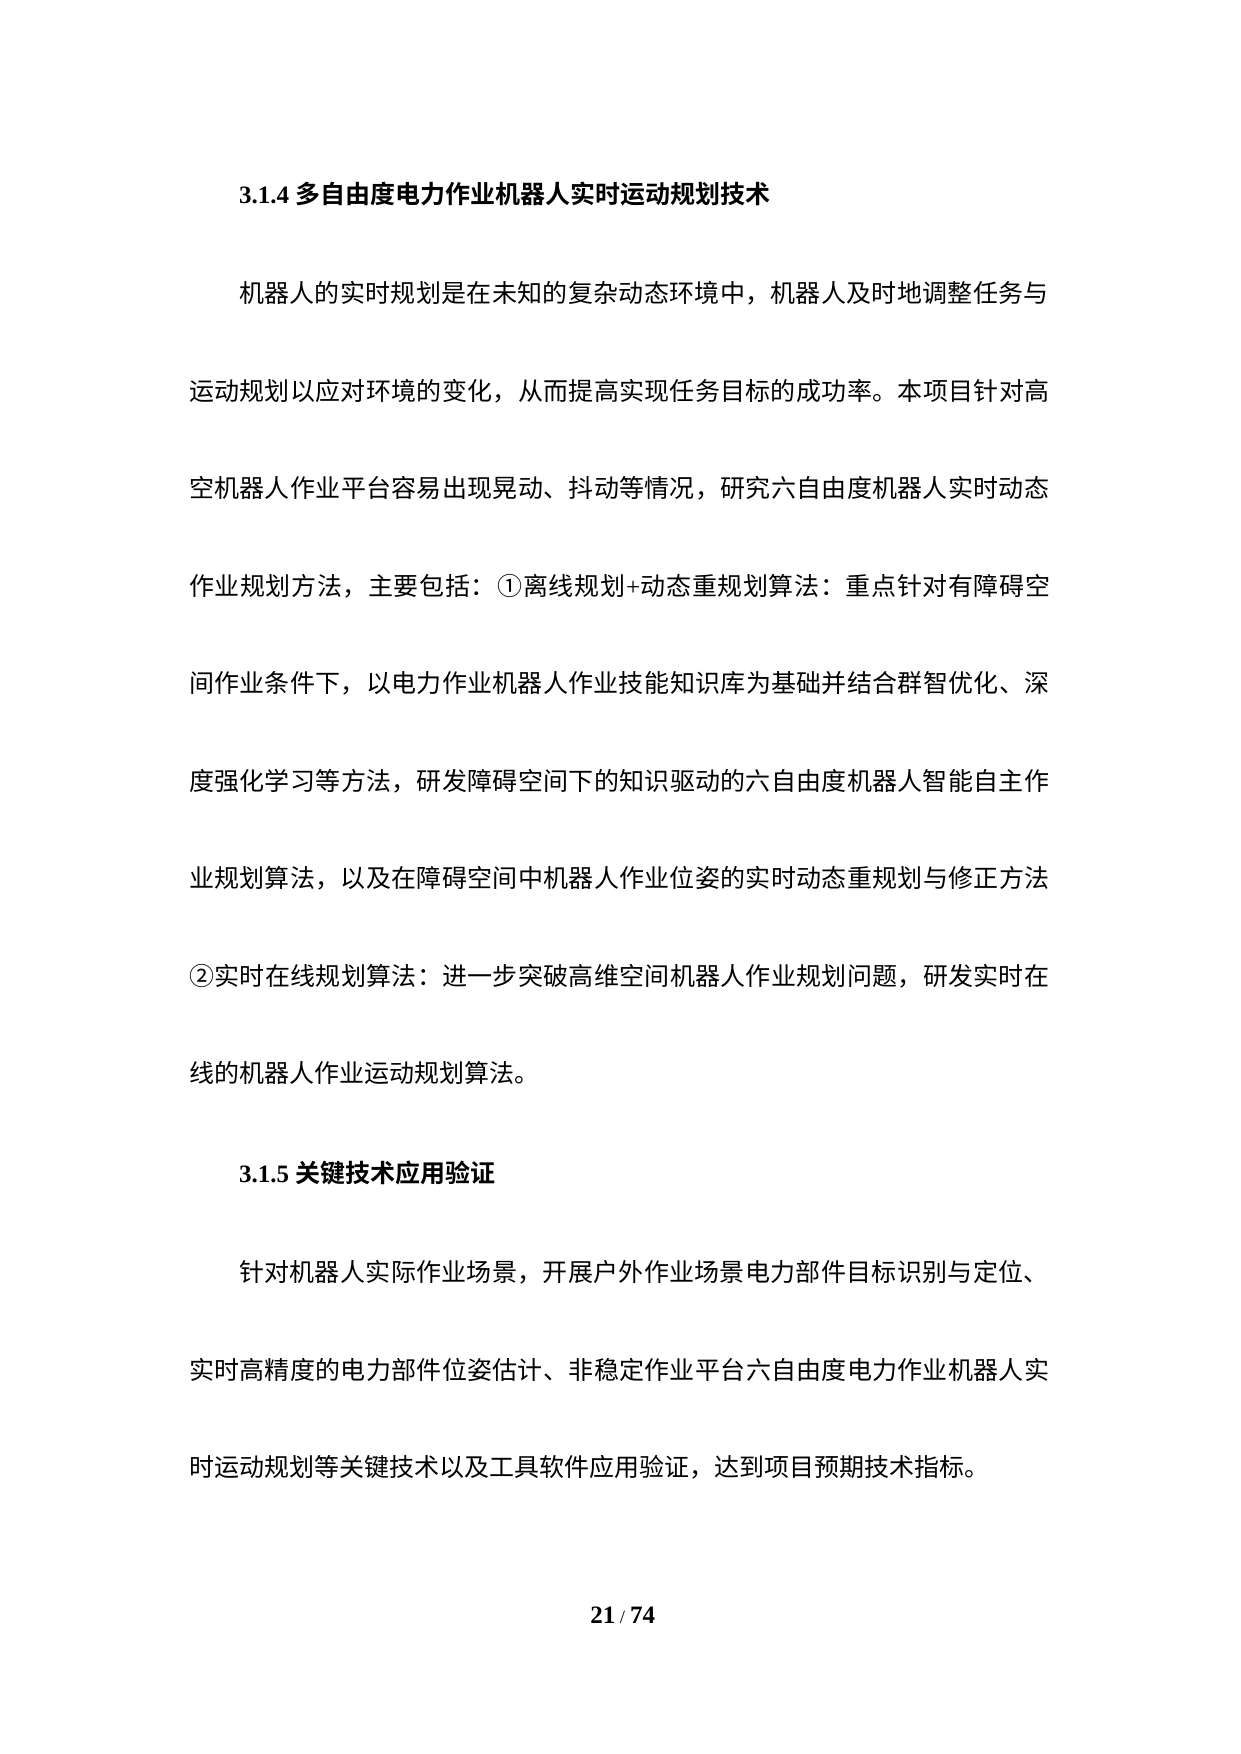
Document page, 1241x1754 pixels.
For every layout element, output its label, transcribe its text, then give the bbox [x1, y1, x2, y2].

subtitle 3.1.4 多自由度电力作业机器人实时运动规划技术 [189, 160, 1051, 225]
text 针对机器人实际作业场景，开展户外作业场景电力部件目标识别与定位、实时高精度的电力部件位姿估计、非稳定作业平台六自由度电力作业机器人实时运动规划等关键技术以及工具软件应用验证，达到项目预期技术指标。 [189, 1238, 1051, 1498]
subtitle 3.1.5 关键技术应用验证 [189, 1139, 1051, 1204]
text 机器人的实时规划是在未知的复杂动态环境中，机器人及时地调整任务与运动规划以应对环境的变化，从而提高实现任务目标的成功率。本项目针对高空机器人作业平台容易出现晃动、抖动等情况，研究六自由度机器人实时动态作业规划方法，主要包括：①离线规划+动态重规划算法：重点针对有障碍空间作业条件下，以电力作业机器人作业技能知识库为基础并结合群智优化、深度强化学习等方法，研发障碍空间下的知识驱动的六自由度机器人智能自主作业规划算法，以及在障碍空间中机器人作业位姿的实时动态重规划与修正方法；②实时在线规划算法：进一步突破高维空间机器人作业规划问题，研发实时在线的机器人作业运动规划算法。 [189, 259, 1051, 1104]
